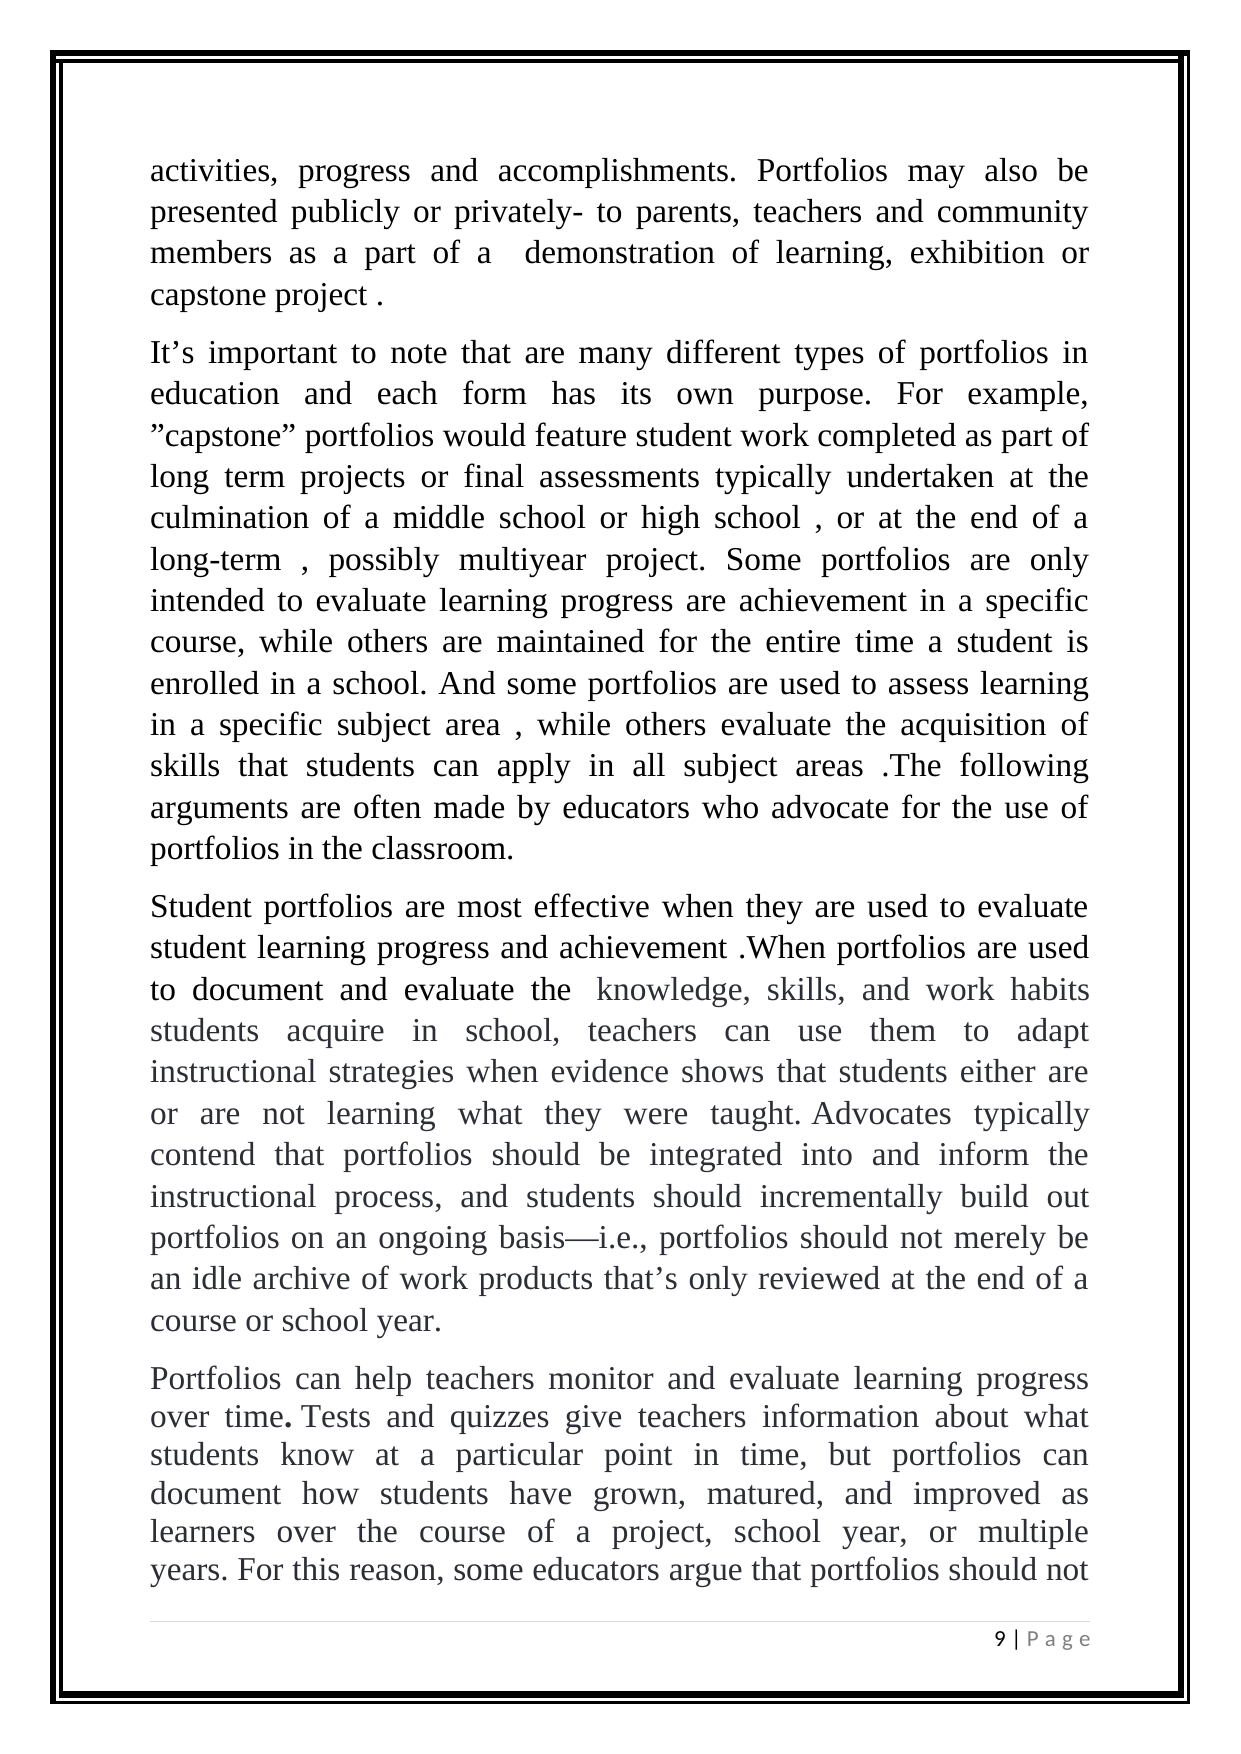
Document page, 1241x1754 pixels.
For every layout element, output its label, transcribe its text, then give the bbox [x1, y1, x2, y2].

text Student portfolios are most effective when they are used to evaluate student learning progress and achievement .When portfolios are used to document and evaluate the knowledge, skills, and work habits students acquire in school, teachers can use them to adapt instructional strategies when evidence shows that students either are or are not learning what they were taught. Advocates typically contend that portfolios should be integrated into and inform the instructional process, and students should incrementally build out portfolios on an ongoing basis—i.e., portfolios should not merely be an idle archive of work products that’s only reviewed at the end of a course or school year. [150, 886, 1090, 1338]
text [150, 1358, 1090, 1588]
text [150, 150, 1090, 312]
text It’s important to note that are many different types of portfolios in education and each form has its own purpose. For example, ”capstone” portfolios would feature student work completed as part of long term projects or final assessments typically undertaken at the culmination of a middle school or high school , or at the end of a long-term , possibly multiyear project. Some portfolios are only intended to evaluate learning progress are achievement in a specific course, while others are maintained for the entire time a student is enrolled in a school. And some portfolios are used to assess learning in a specific subject area , while others evaluate the acquisition of skills that students can apply in all subject areas .The following arguments are often made by educators who advocate for the use of portfolios in the classroom. [150, 332, 1090, 867]
